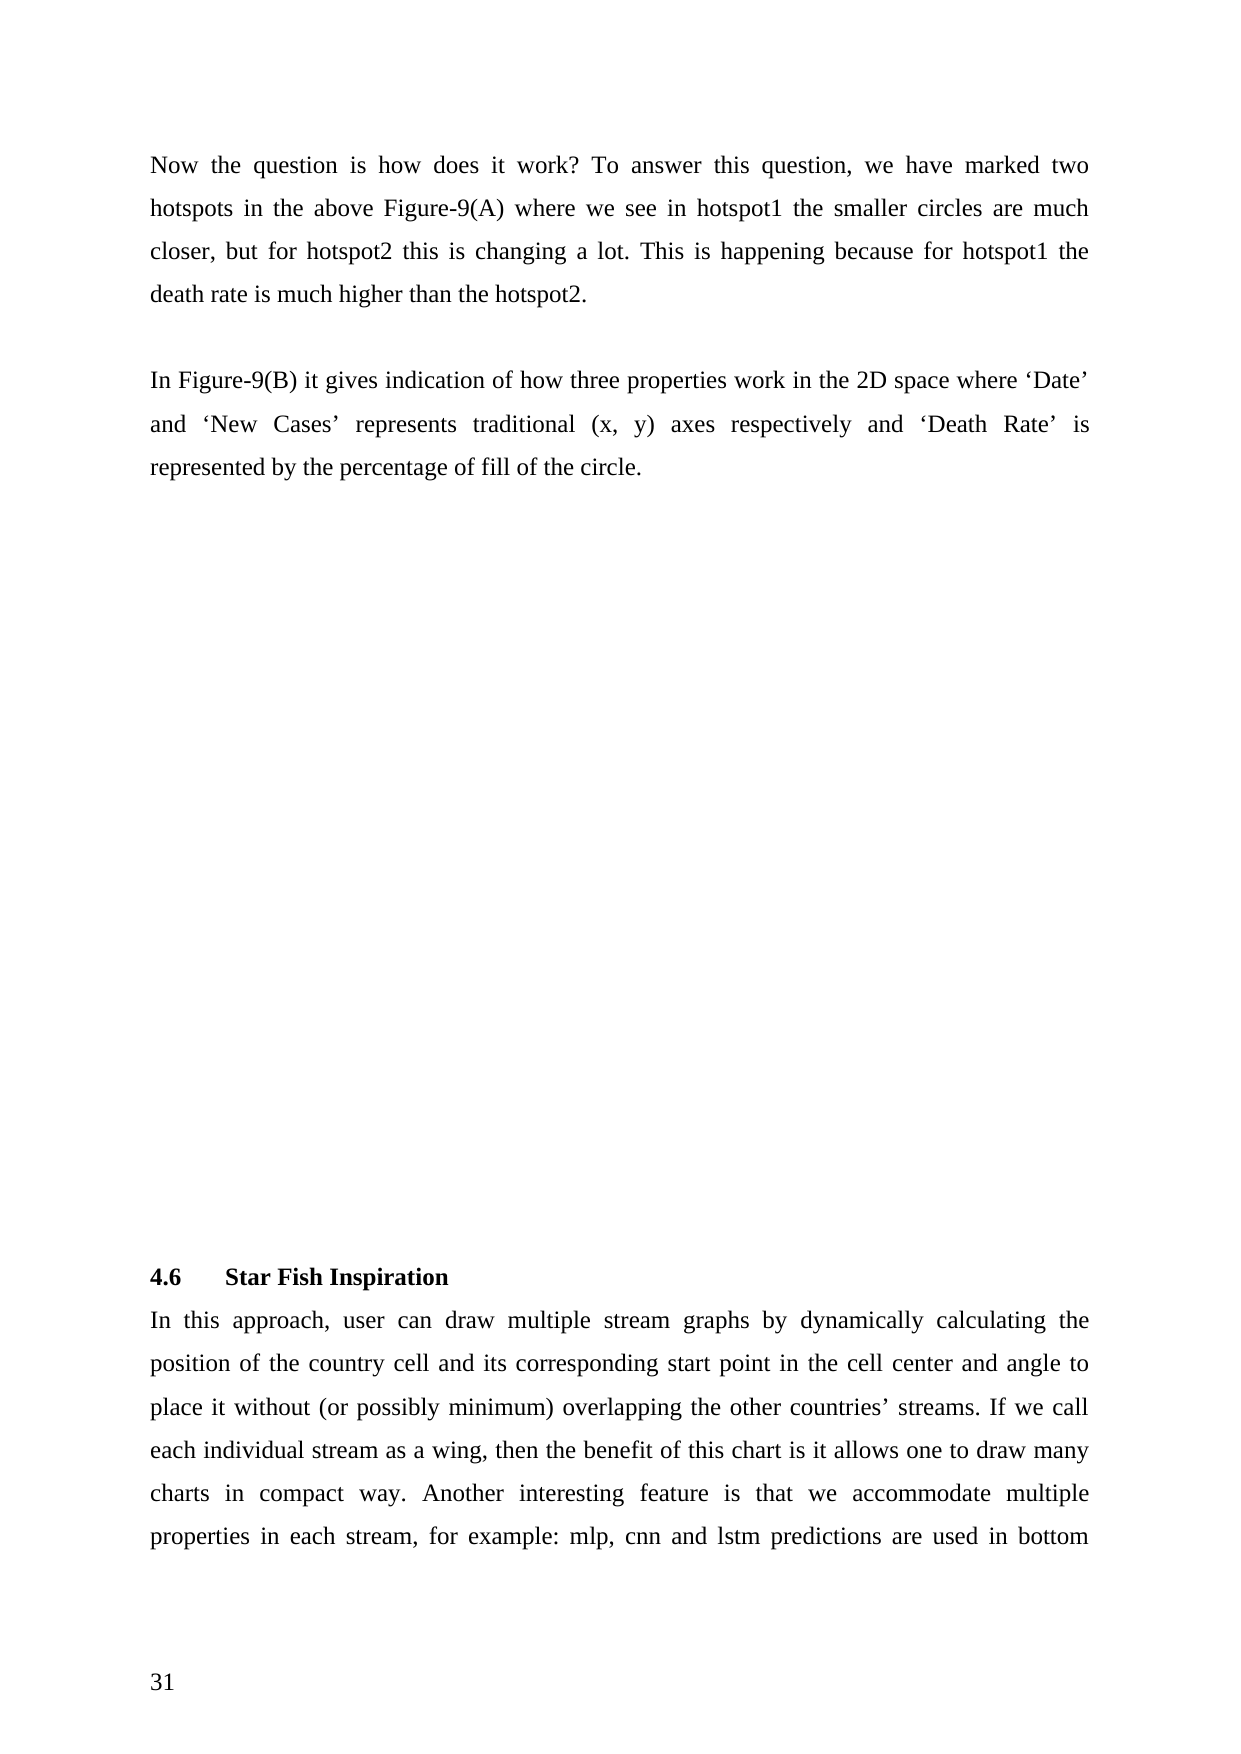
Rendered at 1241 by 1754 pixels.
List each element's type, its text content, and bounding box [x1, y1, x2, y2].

text Now the question is how does it work? To answer this question, we have marked two hotspots in the above Figure-9(A) where we see in hotspot1 the smaller circles are much closer, but for hotspot2 this is changing a lot. This is happening because for hotspot1 the death rate is much higher than the hotspot2. [150, 150, 1090, 308]
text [150, 1262, 1090, 1550]
text In Figure-9(B) it gives indication of how three properties work in the 2D space where ‘Date’ and ‘New Cases’ represents traditional (x, y) axes respectively and ‘Death Rate’ is represented by the percentage of fill of the circle. [150, 322, 1090, 481]
